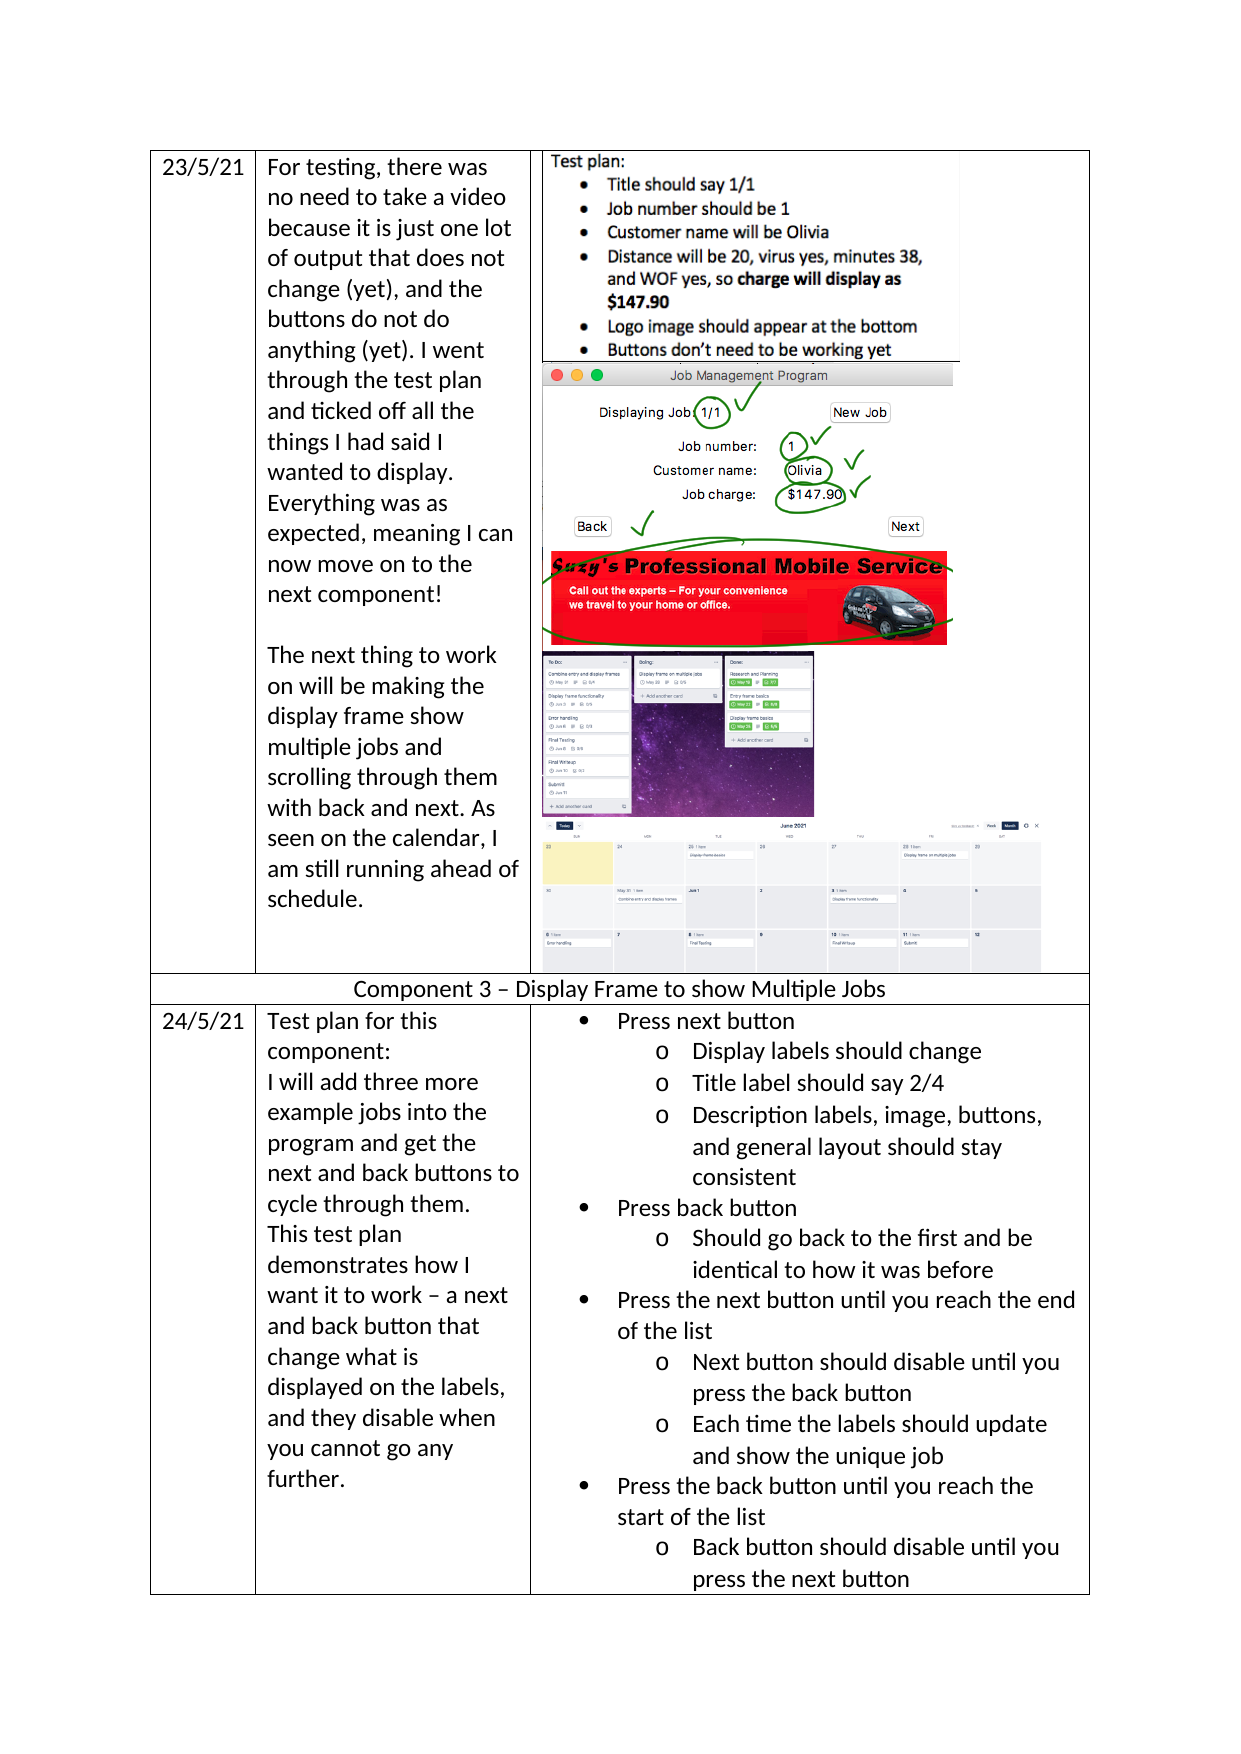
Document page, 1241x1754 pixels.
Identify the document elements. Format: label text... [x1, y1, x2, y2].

table_cell 24/5/21 [151, 1005, 255, 1594]
table_cell 23/5/21 [151, 151, 255, 972]
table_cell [256, 1005, 530, 1594]
picture [542, 151, 1042, 973]
table_cell Component 3 – Display Frame to show Multiple Jobs [151, 974, 1089, 1004]
table_cell [531, 151, 542, 972]
table_cell For testing, there was no need to take a video because it is just one lot of output that does not change (yet), and the buttons do not do anything (yet). I went through the test plan and ticked off all the things I had said I wanted to display. Everything was as expected, meaning I can now move on to the next component! The next thing to work on will be making the display frame show multiple jobs and scrolling through them with back and next. As seen on the calendar, I am still running ahead of schedule. [256, 151, 530, 972]
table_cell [531, 1005, 1089, 1594]
table_cell [815, 151, 1089, 972]
